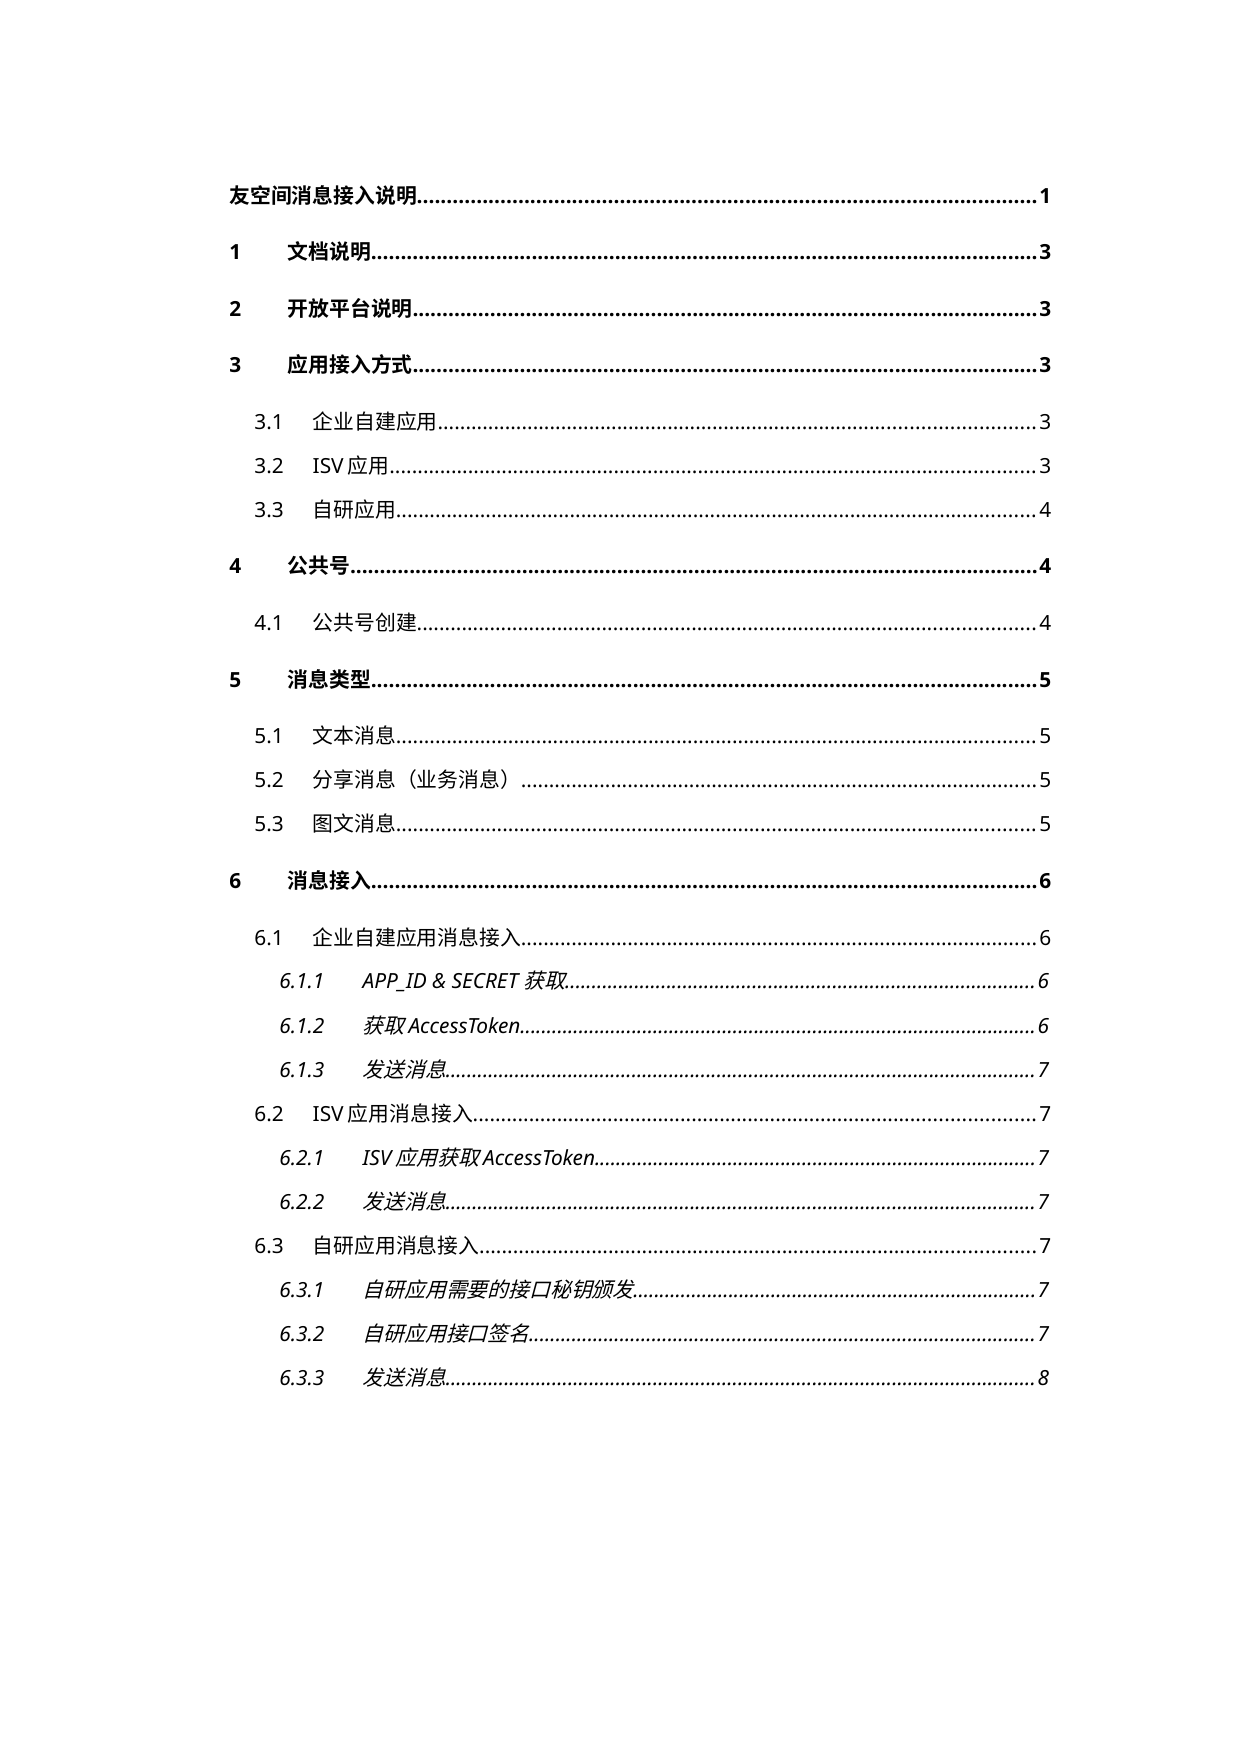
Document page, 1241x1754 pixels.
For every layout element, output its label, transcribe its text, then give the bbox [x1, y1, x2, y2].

text 5.2 分享消息（业务消息） 5 [212, 757, 1053, 801]
text 6.3.2 自研应用接口签名 7 [237, 1310, 1053, 1354]
text 6 消息接入 6 [187, 857, 1053, 901]
text 2 开放平台说明 3 [187, 285, 1053, 329]
text 4.1 公共号创建 4 [212, 599, 1053, 643]
text 6.3.1 自研应用需要的接口秘钥颁发 7 [237, 1266, 1053, 1310]
text 友空间消息接入说明 1 [187, 172, 1053, 216]
text 3.3 自研应用 4 [212, 486, 1053, 530]
text 6.1 企业自建应用消息接入 6 [212, 914, 1053, 958]
text 5.1 文本消息 5 [212, 713, 1053, 757]
text 6.1.1 APP_ID & SECRET 获取 6 [237, 958, 1053, 1002]
text 6.2.1 ISV应用获取AccessToken 7 [237, 1134, 1053, 1178]
text 6.3 自研应用消息接入 7 [212, 1222, 1053, 1266]
text 6.1.2 获取AccessToken 6 [237, 1002, 1053, 1046]
text 3.1 企业自建应用 3 [212, 398, 1053, 442]
text 5.3 图文消息 5 [212, 801, 1053, 845]
text 4 公共号 4 [187, 543, 1053, 587]
text 3.2 ISV应用 3 [212, 442, 1053, 486]
text 3 应用接入方式 3 [187, 342, 1053, 386]
text 6.1.3 发送消息 7 [237, 1046, 1053, 1090]
text 6.2 ISV应用消息接入 7 [212, 1090, 1053, 1134]
text 1 文档说明 3 [187, 228, 1053, 273]
text 6.2.2 发送消息 7 [237, 1178, 1053, 1222]
text 6.3.3 发送消息 8 [237, 1354, 1053, 1398]
text 5 消息类型 5 [187, 656, 1053, 700]
